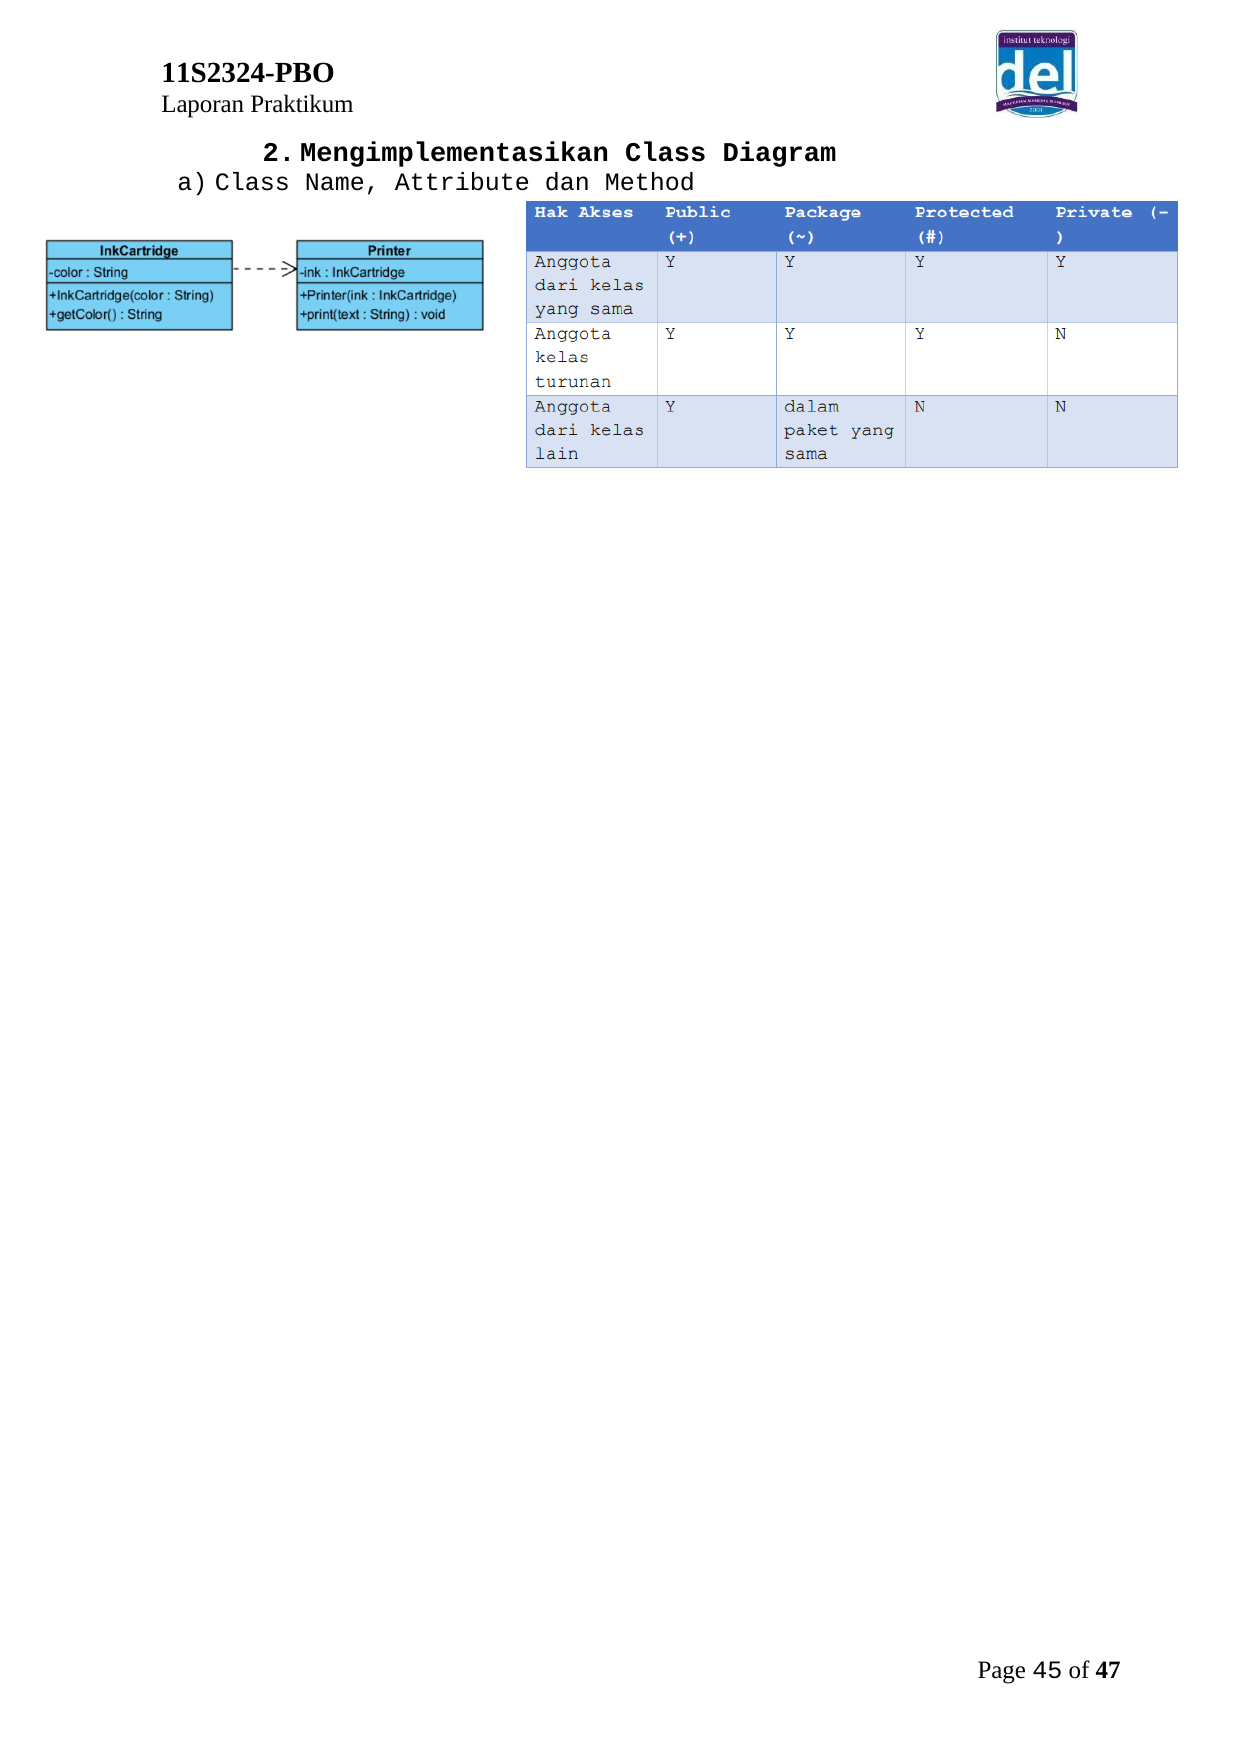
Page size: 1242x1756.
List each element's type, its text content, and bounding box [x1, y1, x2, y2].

list Class Name, Attribute dan Method [177, 169, 1169, 198]
picture [995, 29, 1078, 118]
picture [515, 198, 1190, 483]
subtitle Mengimplementasikan Class Diagram [262, 138, 1169, 169]
picture [34, 238, 488, 335]
